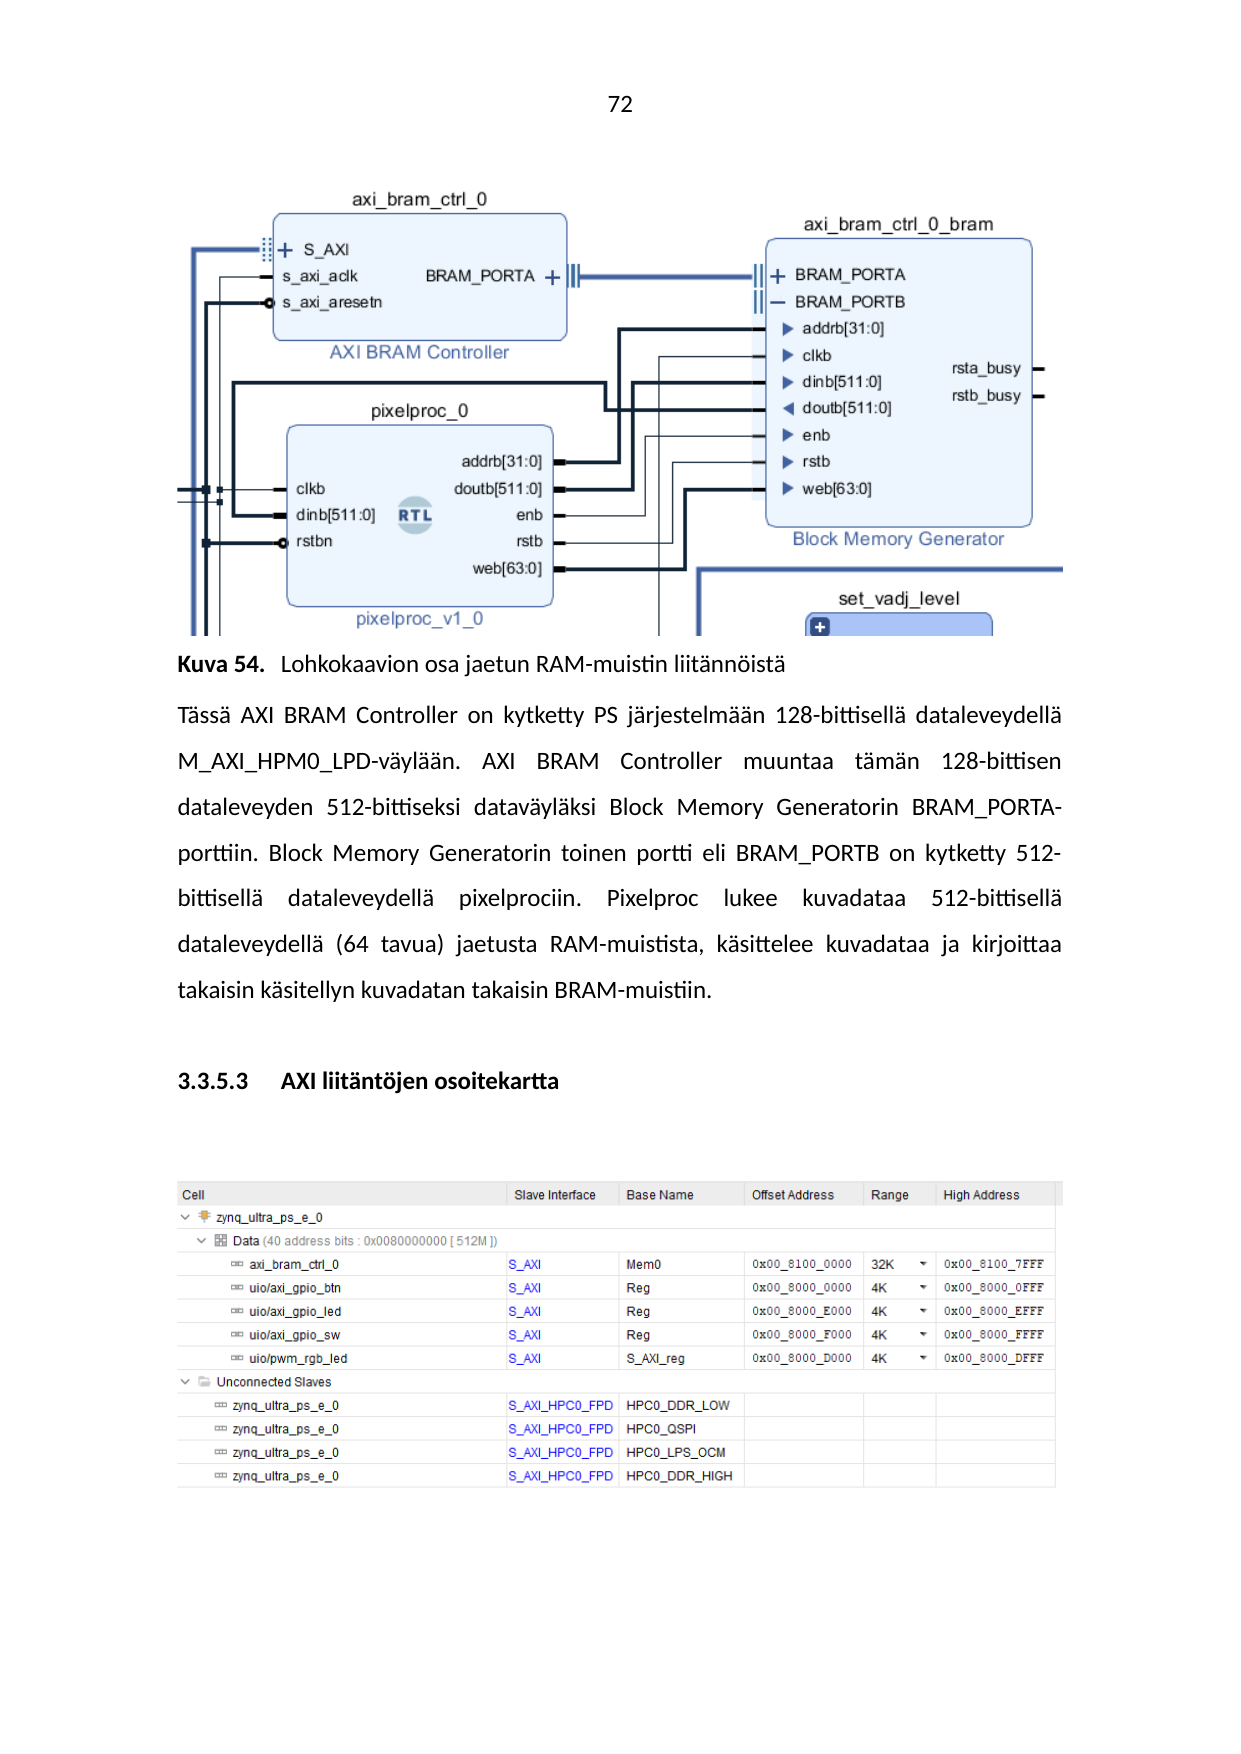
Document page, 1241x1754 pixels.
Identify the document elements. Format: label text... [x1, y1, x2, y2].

subtitle AXI liitäntöjen osoitekartta [177, 1065, 1063, 1096]
text Kuva 54. Lohkokaavion osa jaetun RAM-muistin liitännöistä [177, 648, 1063, 679]
picture [177, 177, 1063, 636]
text Tässä AXI BRAM Controller on kytketty PS järjestelmään 128-bittisellä dataleveydellä M_AXI_HPM0_LPD-väylään. AXI BRAM Controller muuntaa tämän 128-bittisen dataleveyden 512-bittiseksi dataväyläksi Block Memory Generatorin BRAM_PORTA-porttiin. Block Memory Generatorin toinen portti eli BRAM_PORTB on kytketty 512-bittisellä dataleveydellä pixelprociin. Pixelproc lukee kuvadataa 512-bittisellä dataleveydellä (64 tavua) jaetusta RAM-muistista, käsittelee kuvadataa ja kirjoittaa takaisin käsitellyn kuvadatan takaisin BRAM-muistiin. [177, 699, 1063, 1004]
picture [177, 1181, 1063, 1507]
